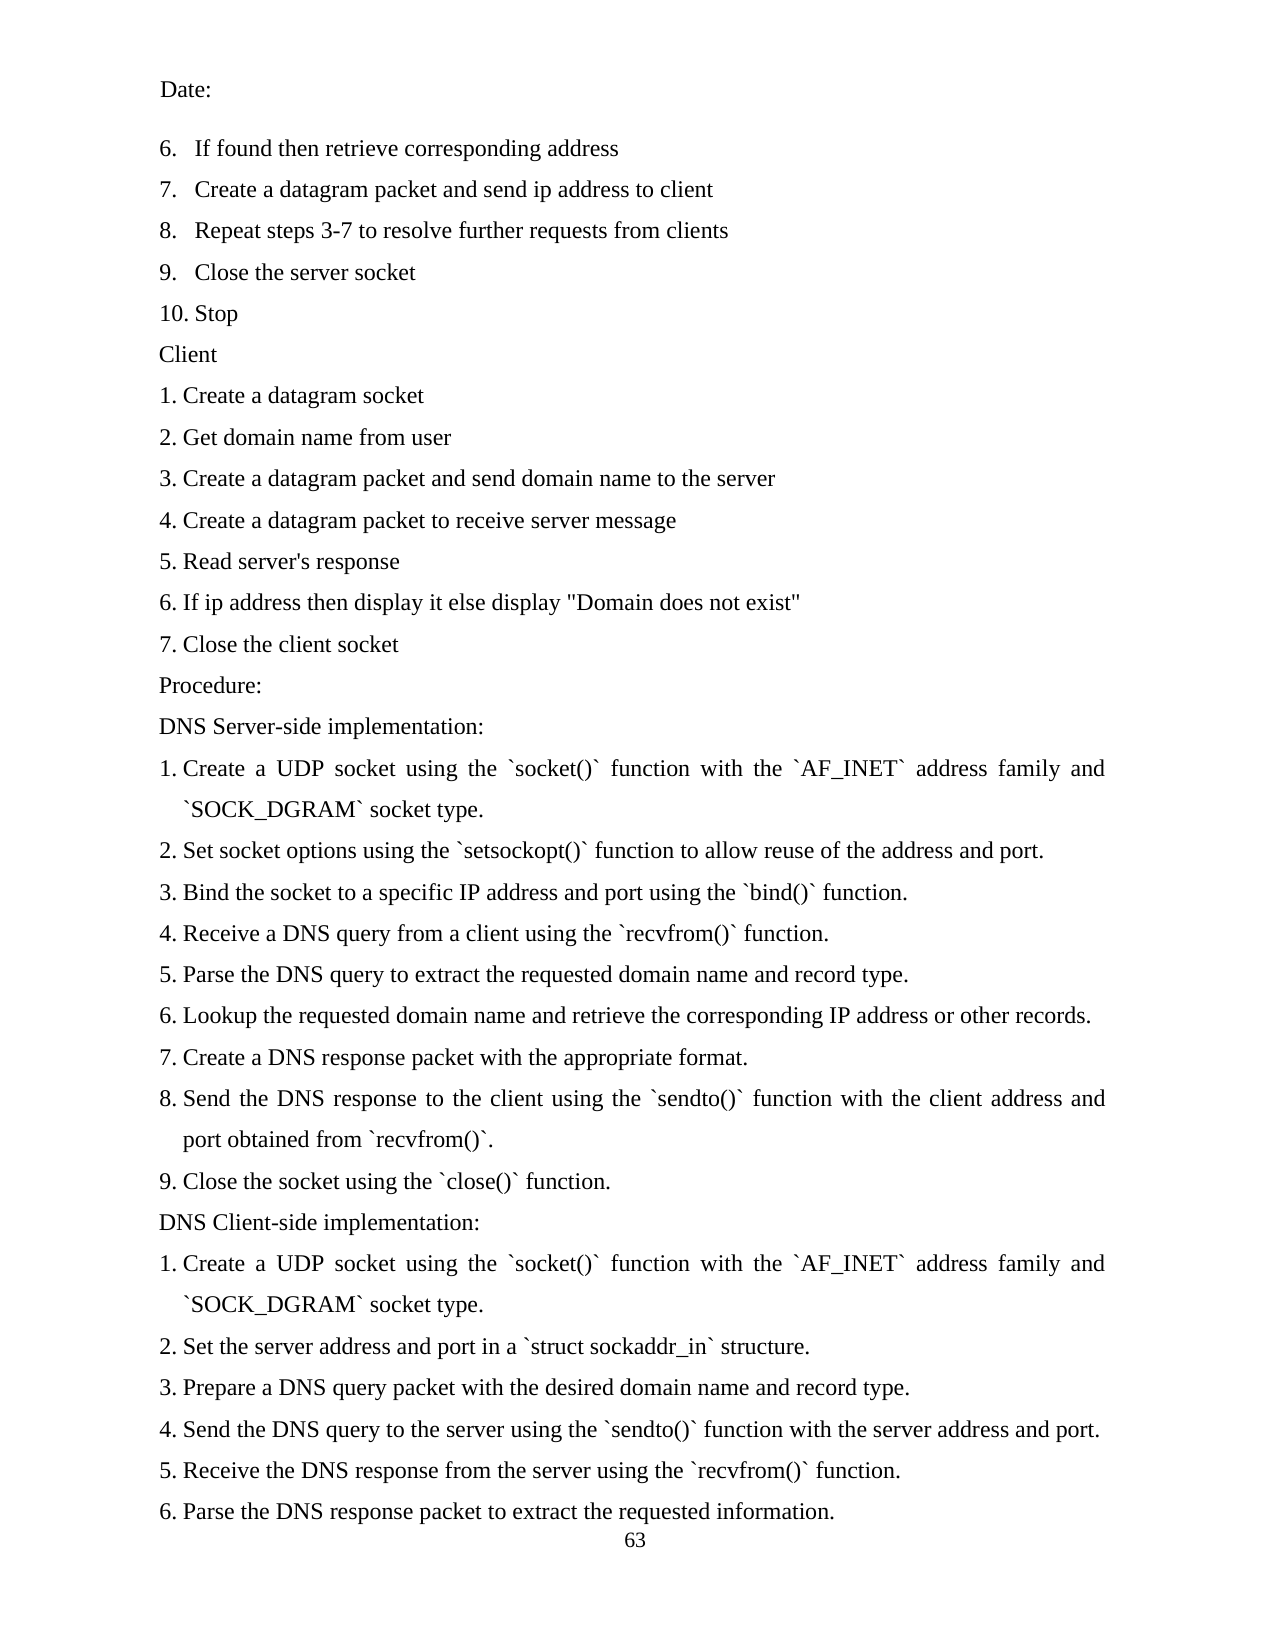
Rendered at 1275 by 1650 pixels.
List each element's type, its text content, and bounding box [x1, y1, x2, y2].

list Repeat steps 3-7 to resolve further requests from clients [159, 216, 1108, 244]
list Parse the DNS query to extract the requested domain name and record type. [159, 960, 1108, 988]
text Procedure: [158, 671, 1128, 699]
text DNS Client-side implementation: [158, 1208, 1128, 1236]
list Lookup the requested domain name and retrieve the corresponding IP address or other records. [159, 1002, 1108, 1029]
list Send the DNS response to the client using the `sendto()` function with the client address and port obtained from `recvfrom()`. [159, 1084, 1108, 1153]
list If ip address then display it else display "Domain does not exist" [159, 588, 1108, 616]
list Create a datagram packet and send ip address to client [159, 175, 1108, 202]
list Create a UDP socket using the `socket()` function with the `AF_INET` address family and `SOCK_DGRAM` socket type. [159, 1249, 1108, 1318]
list Create a UDP socket using the `socket()` function with the `AF_INET` address family and `SOCK_DGRAM` socket type. [159, 753, 1108, 822]
list Close the socket using the `close()` function. [159, 1167, 1108, 1194]
list Prepare a DNS query packet with the desired domain name and record type. [159, 1373, 1108, 1401]
list Close the server socket [159, 258, 1108, 285]
list Set socket options using the `setsockopt()` function to allow reuse of the address and port. [159, 836, 1108, 864]
list Bind the socket to a specific IP address and port using the `bind()` function. [159, 877, 1108, 905]
list Close the client socket [159, 630, 1108, 657]
list Send the DNS query to the server using the `sendto()` function with the server address and port. [159, 1415, 1108, 1442]
list Parse the DNS response packet to extract the requested information. [159, 1497, 1108, 1525]
list Create a datagram packet and send domain name to the server [159, 464, 1108, 492]
list Set the server address and port in a `struct sockaddr_in` structure. [159, 1332, 1108, 1359]
list If found then retrieve corresponding address [159, 133, 1108, 161]
list Receive a DNS query from a client using the `recvfrom()` function. [159, 919, 1108, 946]
list Create a DNS response packet with the appropriate format. [159, 1043, 1108, 1071]
text Client [158, 340, 1128, 368]
text DNS Server-side implementation: [158, 712, 1128, 740]
list Get domain name from user [159, 423, 1108, 451]
list Receive the DNS response from the server using the `recvfrom()` function. [159, 1456, 1108, 1484]
list Stop [159, 299, 1108, 327]
list Create a datagram socket [159, 382, 1108, 409]
list Create a datagram packet to receive server message [159, 506, 1108, 533]
list Read server's response [159, 547, 1108, 574]
